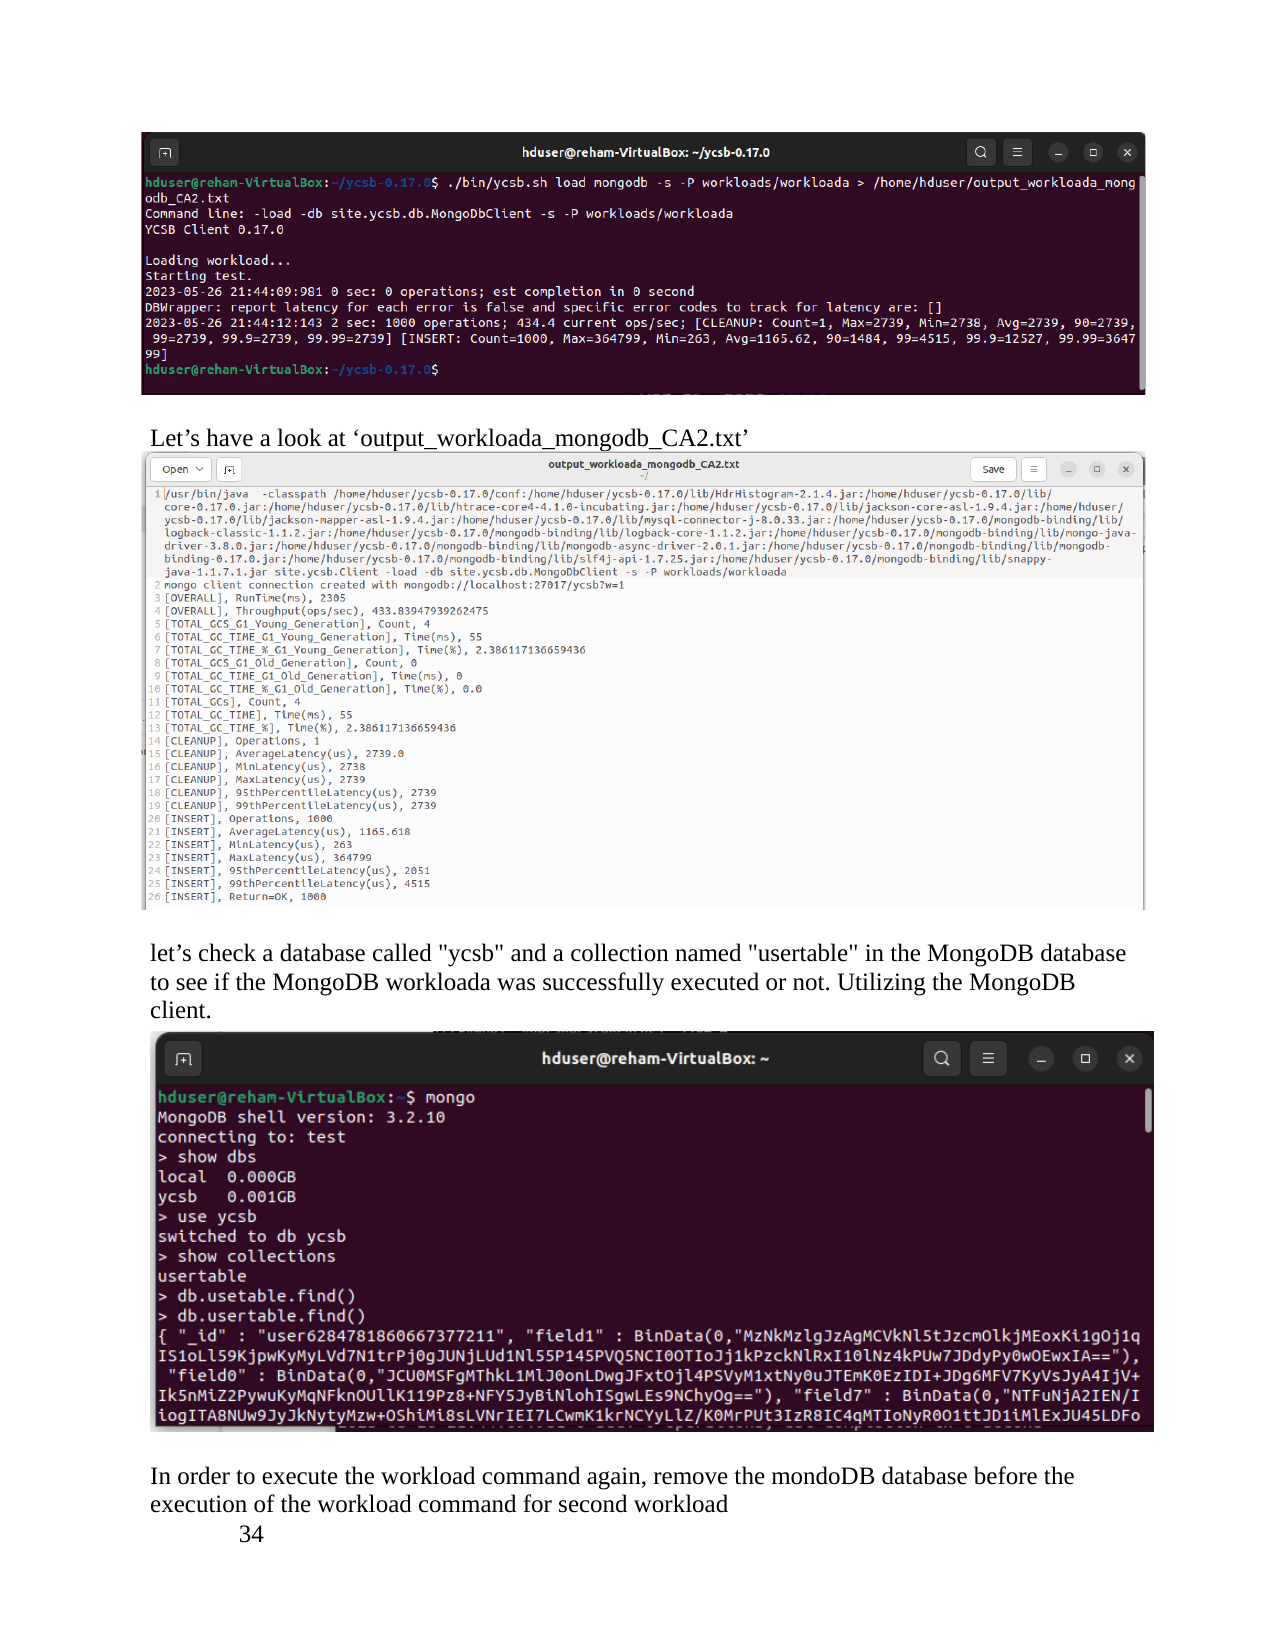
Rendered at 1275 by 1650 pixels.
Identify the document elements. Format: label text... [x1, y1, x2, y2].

text In order to execute the workload command again, remove the mondoDB database before the [150, 1461, 1137, 1489]
picture [141, 132, 1146, 395]
text execution of the workload command for second workload [150, 1489, 1137, 1518]
text Let’s have a look at ‘output_workloada_mongodb_CA2.txt’ [150, 423, 1137, 451]
picture [141, 451, 1146, 910]
picture [150, 1031, 1154, 1432]
text let’s check a database called "ycsb" and a collection named "usertable" in the MongoDB database to see if the MongoDB workloada was successfully executed or not. Utilizing the MongoDB client. [150, 938, 1137, 1024]
